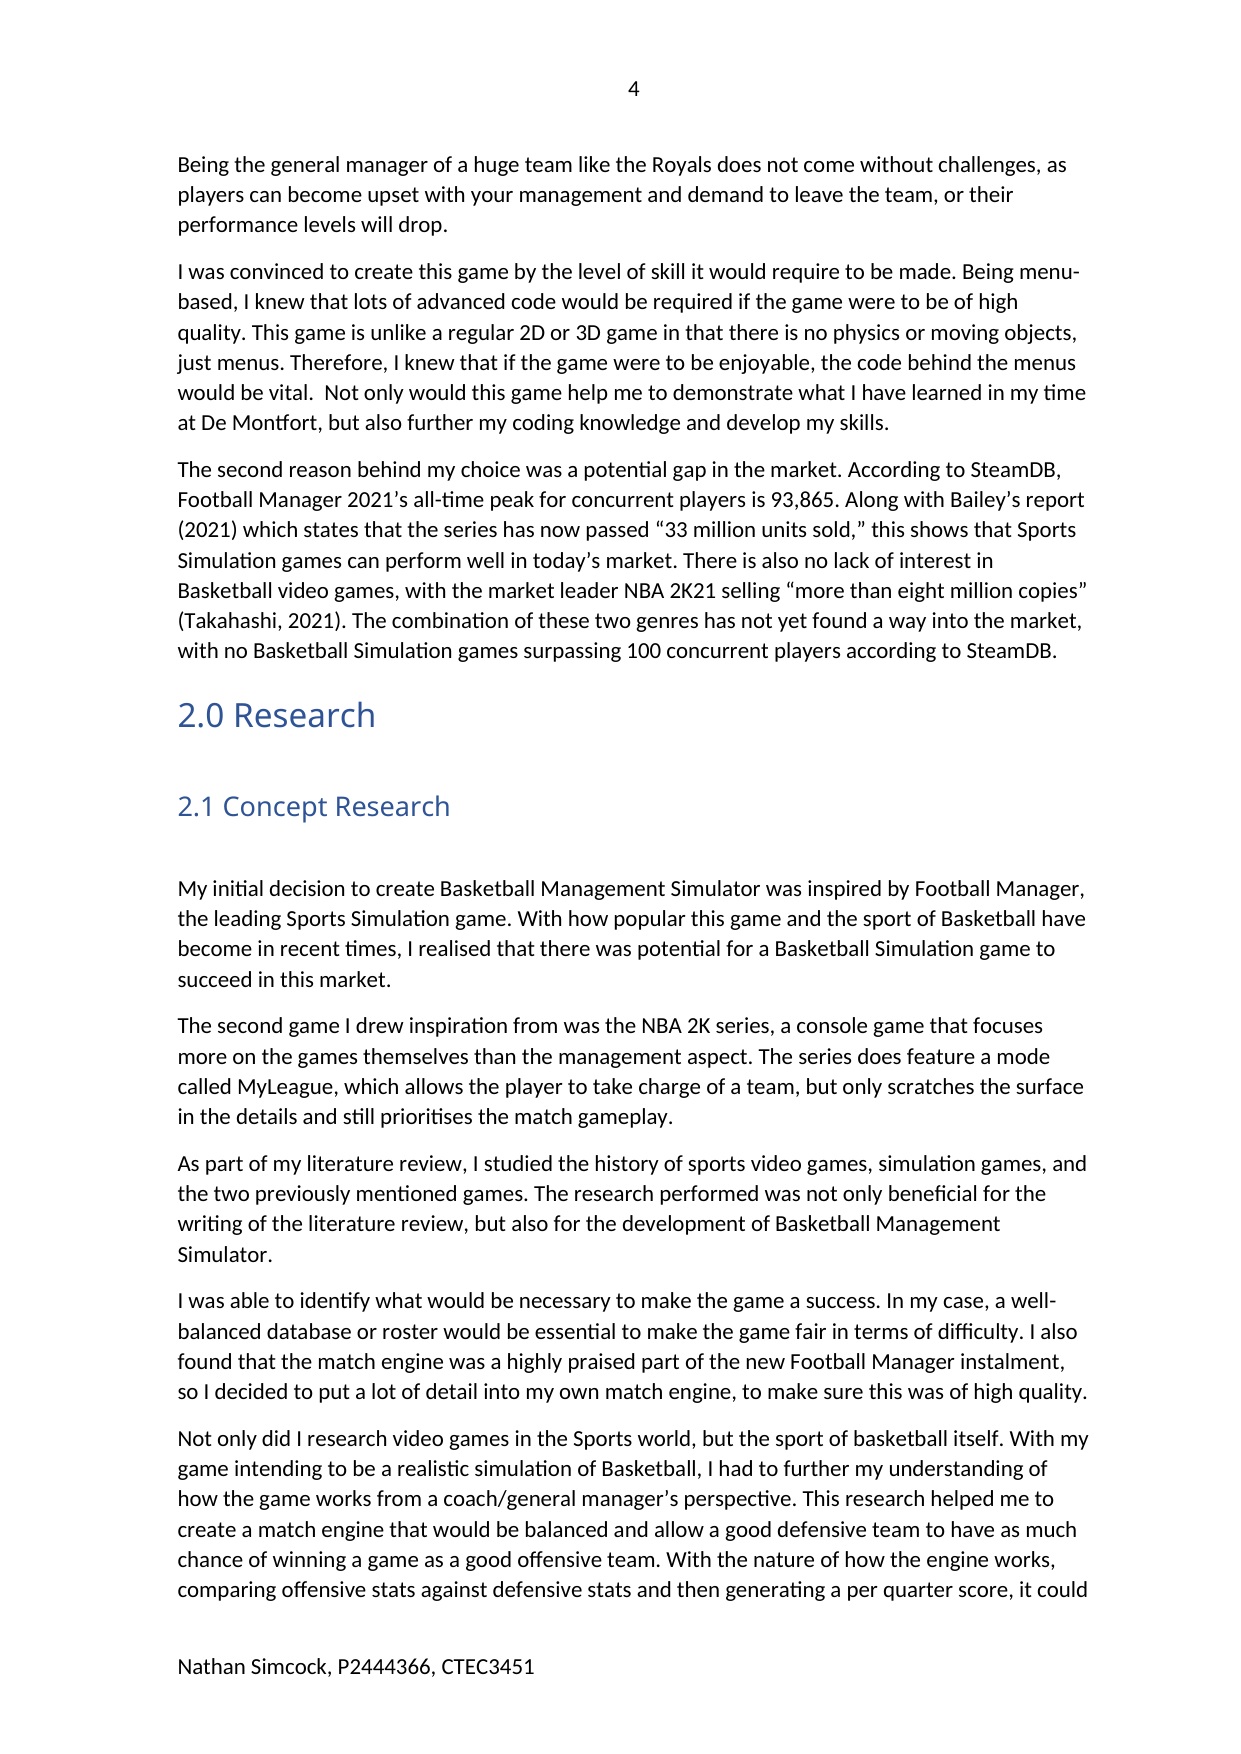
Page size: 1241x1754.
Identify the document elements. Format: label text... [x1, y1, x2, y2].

text The second reason behind my choice was a potential gap in the market. According to SteamDB, Football Manager 2021’s all-time peak for concurrent players is 93,865. Along with Bailey’s report (2021) which states that the series has now passed “33 million units sold,” this shows that Sports Simulation games can perform well in today’s market. There is also no lack of interest in Basketball video games, with the market leader NBA 2K21 selling “more than eight million copies” (Takahashi, 2021). The combination of these two genres has not yet found a way into the market, with no Basketball Simulation games surpassing 100 concurrent players according to SteamDB. [177, 455, 1090, 664]
subtitle 2.1 Concept Research [177, 787, 1090, 824]
text The second game I drew inspiration from was the NBA 2K series, a console game that focuses more on the games themselves than the management aspect. The series does feature a mode called MyLeague, which allows the player to take charge of a team, but only scratches the surface in the details and still prioritises the match gameplay. [177, 1012, 1090, 1130]
text I was able to identify what would be necessary to make the game a success. In my case, a well-balanced database or roster would be essential to make the game fair in terms of difficulty. I also found that the match engine was a highly praised part of the new Football Manager instalment, so I decided to put a lot of detail into my own match engine, to make sure this was of high quality. [177, 1287, 1090, 1405]
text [177, 1424, 1090, 1603]
text Being the general manager of a huge team like the Royals does not come without challenges, as players can become upset with your management and demand to leave the team, or their performance levels will drop. [177, 150, 1090, 238]
subtitle 2.0 Research [177, 692, 1090, 737]
text As part of my literature review, I studied the history of sports video games, simulation games, and the two previously mentioned games. The research performed was not only beneficial for the writing of the literature review, but also for the development of Basketball Management Simulator. [177, 1149, 1090, 1268]
text I was convinced to create this game by the level of skill it would require to be made. Being menu-based, I knew that lots of advanced code would be required if the game were to be of high quality. This game is unlike a regular 2D or 3D game in that there is no physics or moving objects, just menus. Therefore, I knew that if the game were to be enjoyable, the code behind the menus would be vital. Not only would this game help me to demonstrate what I have learned in my time at De Montfort, but also further my coding knowledge and develop my skills. [177, 257, 1090, 436]
text My initial decision to create Basketball Management Simulator was inspired by Football Manager, the leading Sports Simulation game. With how popular this game and the sport of Basketball have become in recent times, I realised that there was potential for a Basketball Simulation game to succeed in this market. [177, 874, 1090, 993]
